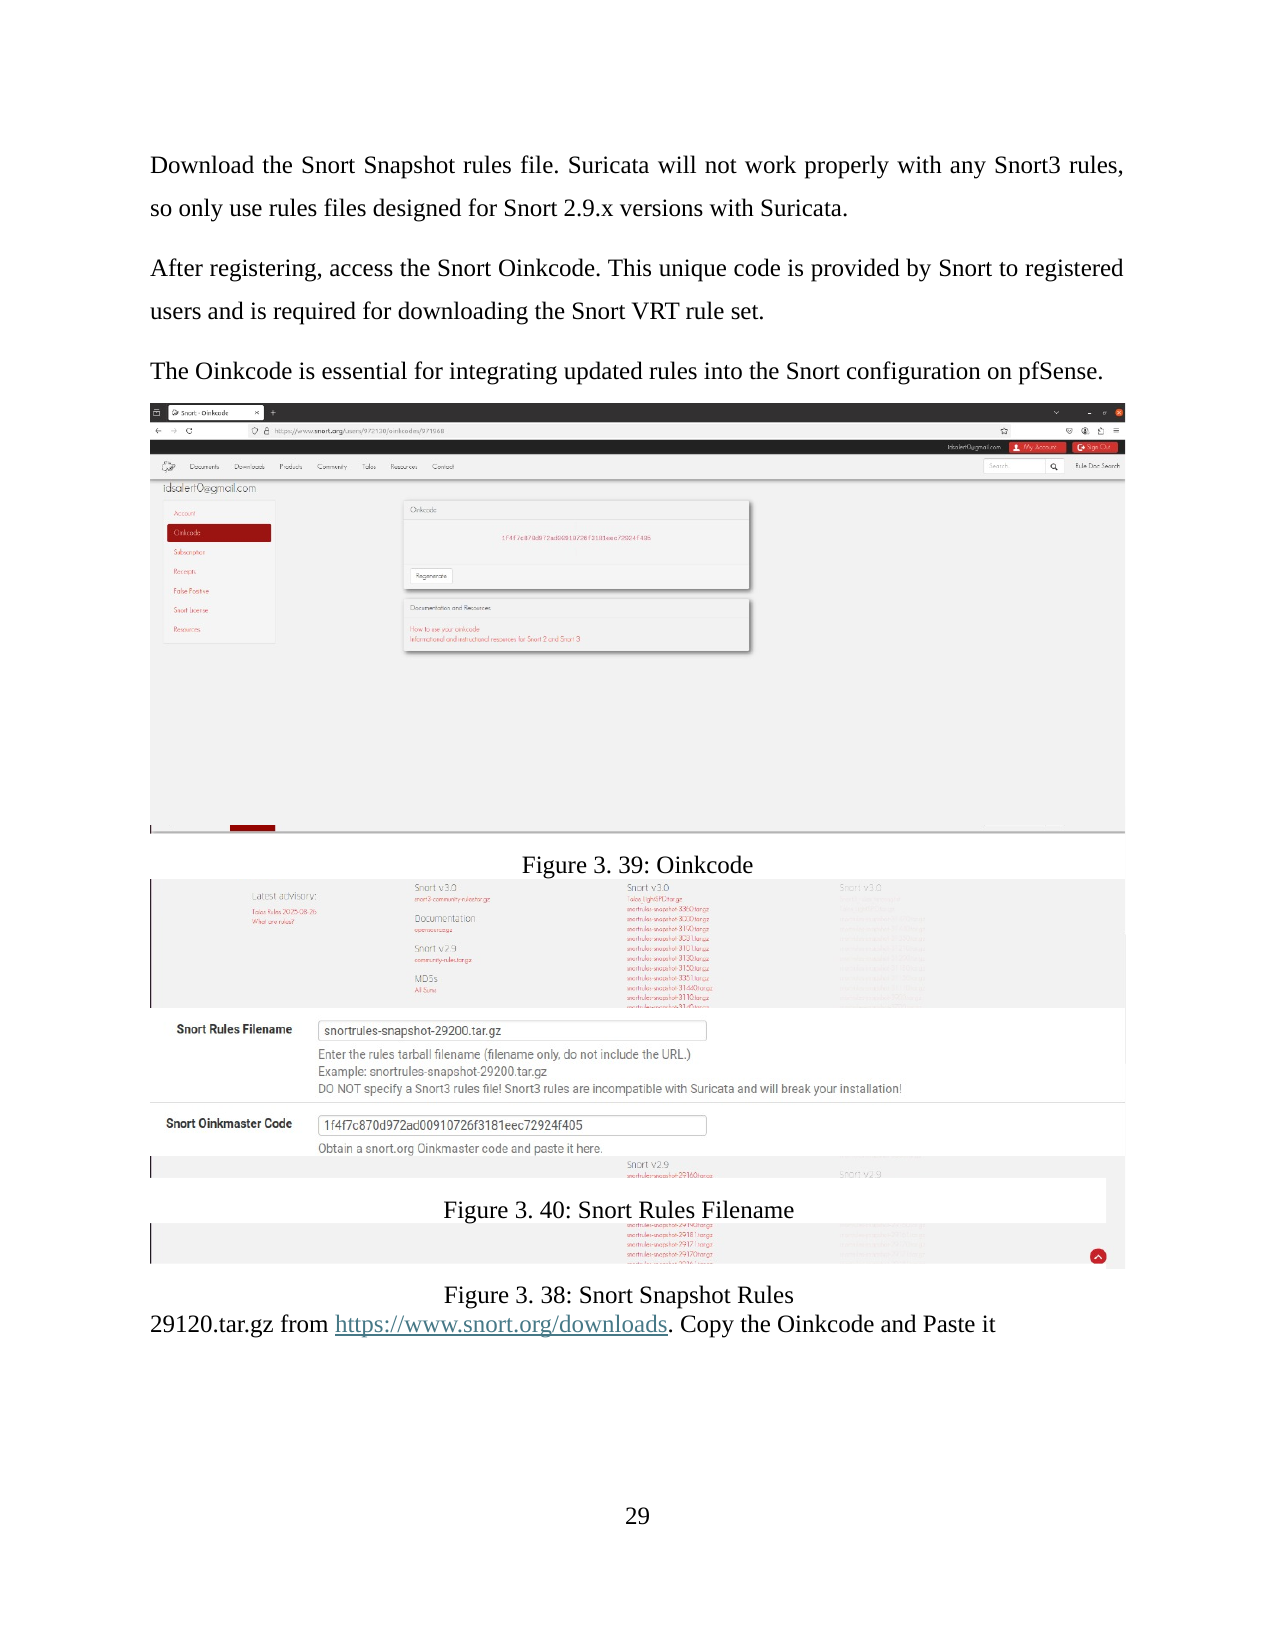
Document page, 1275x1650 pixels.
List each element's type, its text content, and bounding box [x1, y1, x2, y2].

text Download the Snort Snapshot rules file. Suricata will not work properly with any Snort3 rules, so only use rules files designed for Snort 2.9.x versions with Suricata. [150, 150, 1125, 222]
text The Oinkcode is essential for integrating updated rules into the Snort configuration on pfSense. [150, 356, 1125, 385]
text Against “Snort Rules Filename”, enter the Snort release filename e.g. snortrules-snapshot-29120.tar.gz from https://www.snort.org/downloads. Copy the Oinkcode and Paste it [150, 1269, 1125, 1338]
text After registering, access the Snort Oinkcode. This unique code is provided by Snort to registered users and is required for downloading the Snort VRT rule set. [150, 253, 1125, 325]
picture [150, 403, 1125, 833]
picture [150, 879, 1125, 1269]
